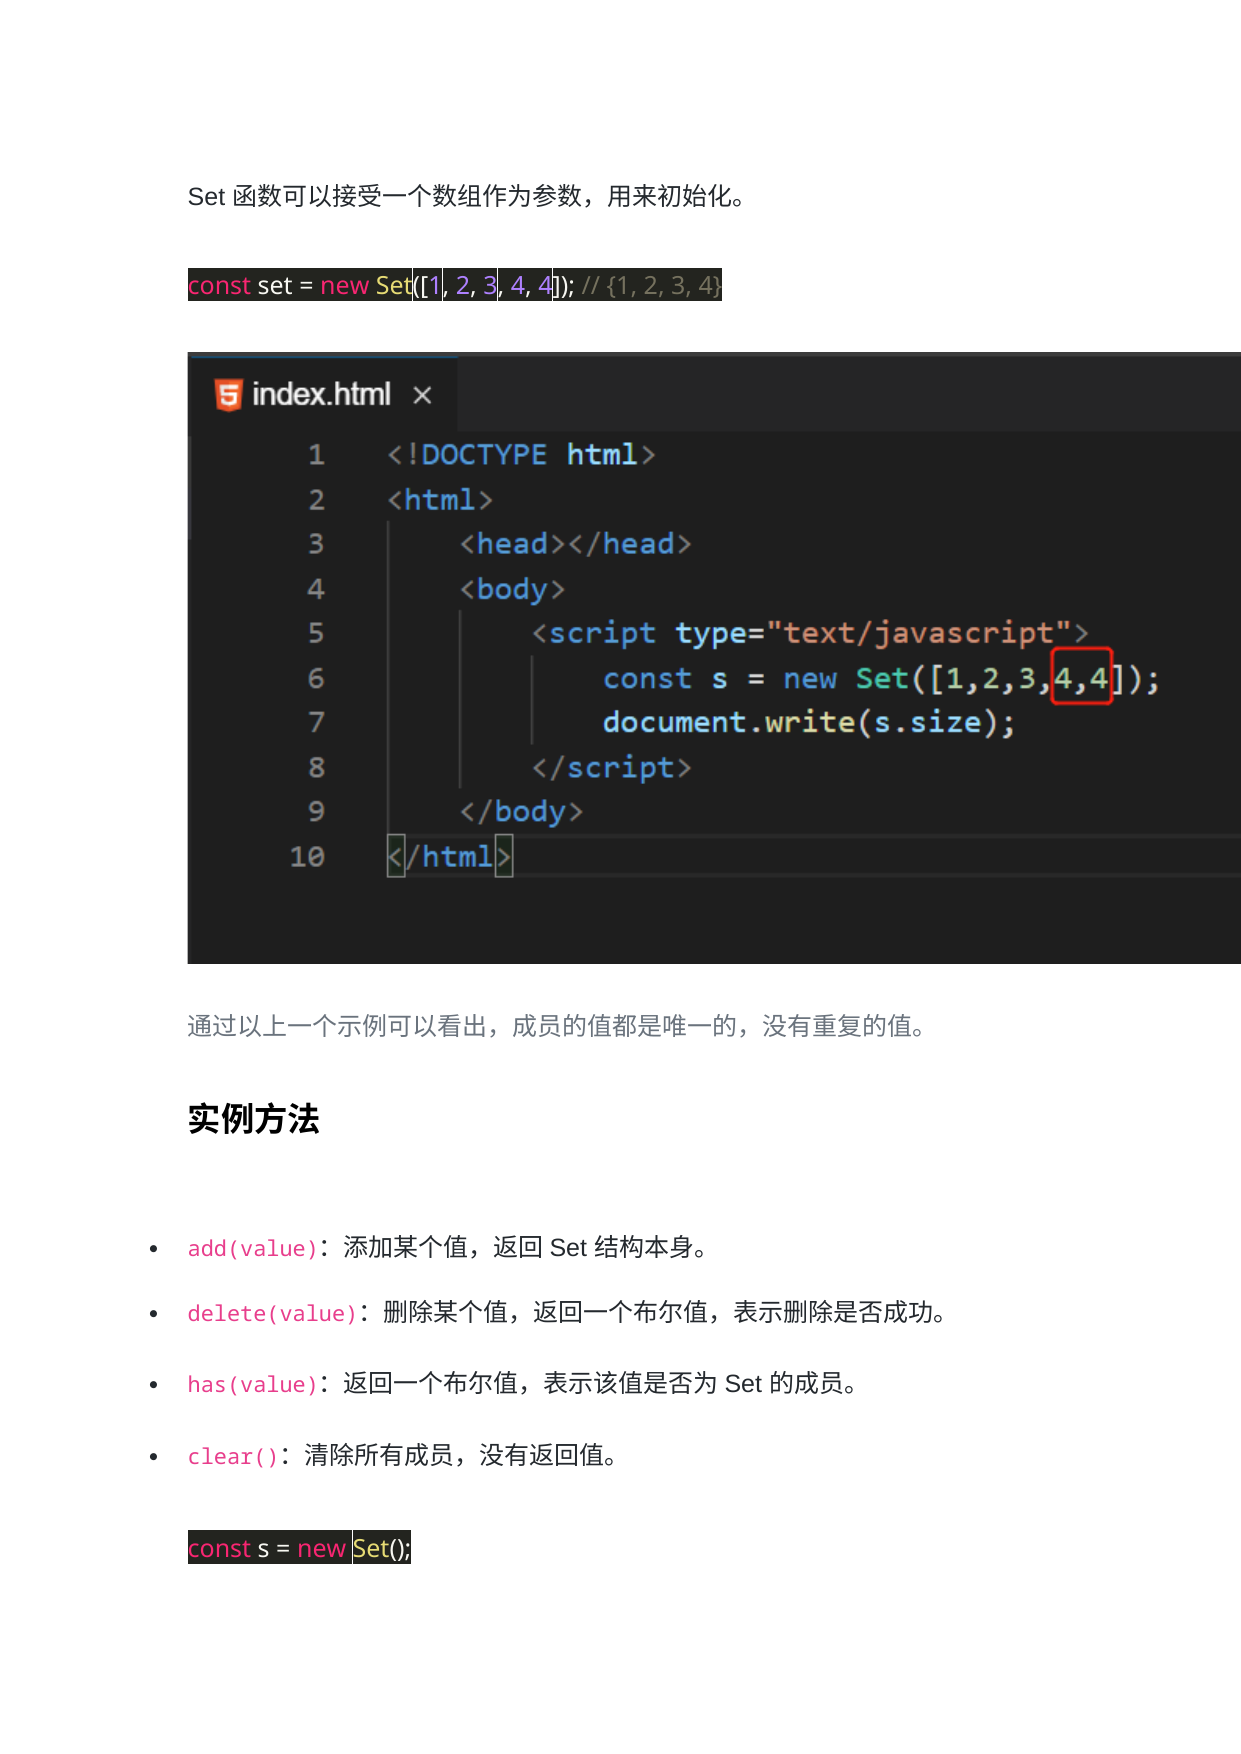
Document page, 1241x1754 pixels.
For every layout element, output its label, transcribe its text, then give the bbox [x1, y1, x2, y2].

text const set = new Set([1, 2, 3, 4, 4]); // {1, 2, 3, 4} [187, 252, 1053, 317]
text Set 函数可以接受一个数组作为参数，用来初始化。 [187, 162, 1053, 227]
subtitle 实例方法 [187, 1084, 1053, 1149]
text const s = new Set(); [187, 1515, 1053, 1580]
picture [187, 352, 1241, 964]
text 通过以上一个示例可以看出，成员的值都是唯一的，没有重复的值。 [187, 992, 1053, 1057]
list has(value)：返回一个布尔值，表示该值是否为 Set 的成员。 [150, 1349, 1053, 1414]
list delete(value)：删除某个值，返回一个布尔值，表示删除是否成功。 [150, 1278, 1053, 1343]
list clear()：清除所有成员，没有返回值。 [150, 1421, 1053, 1486]
list add(value)：添加某个值，返回 Set 结构本身。 [150, 1213, 1053, 1278]
